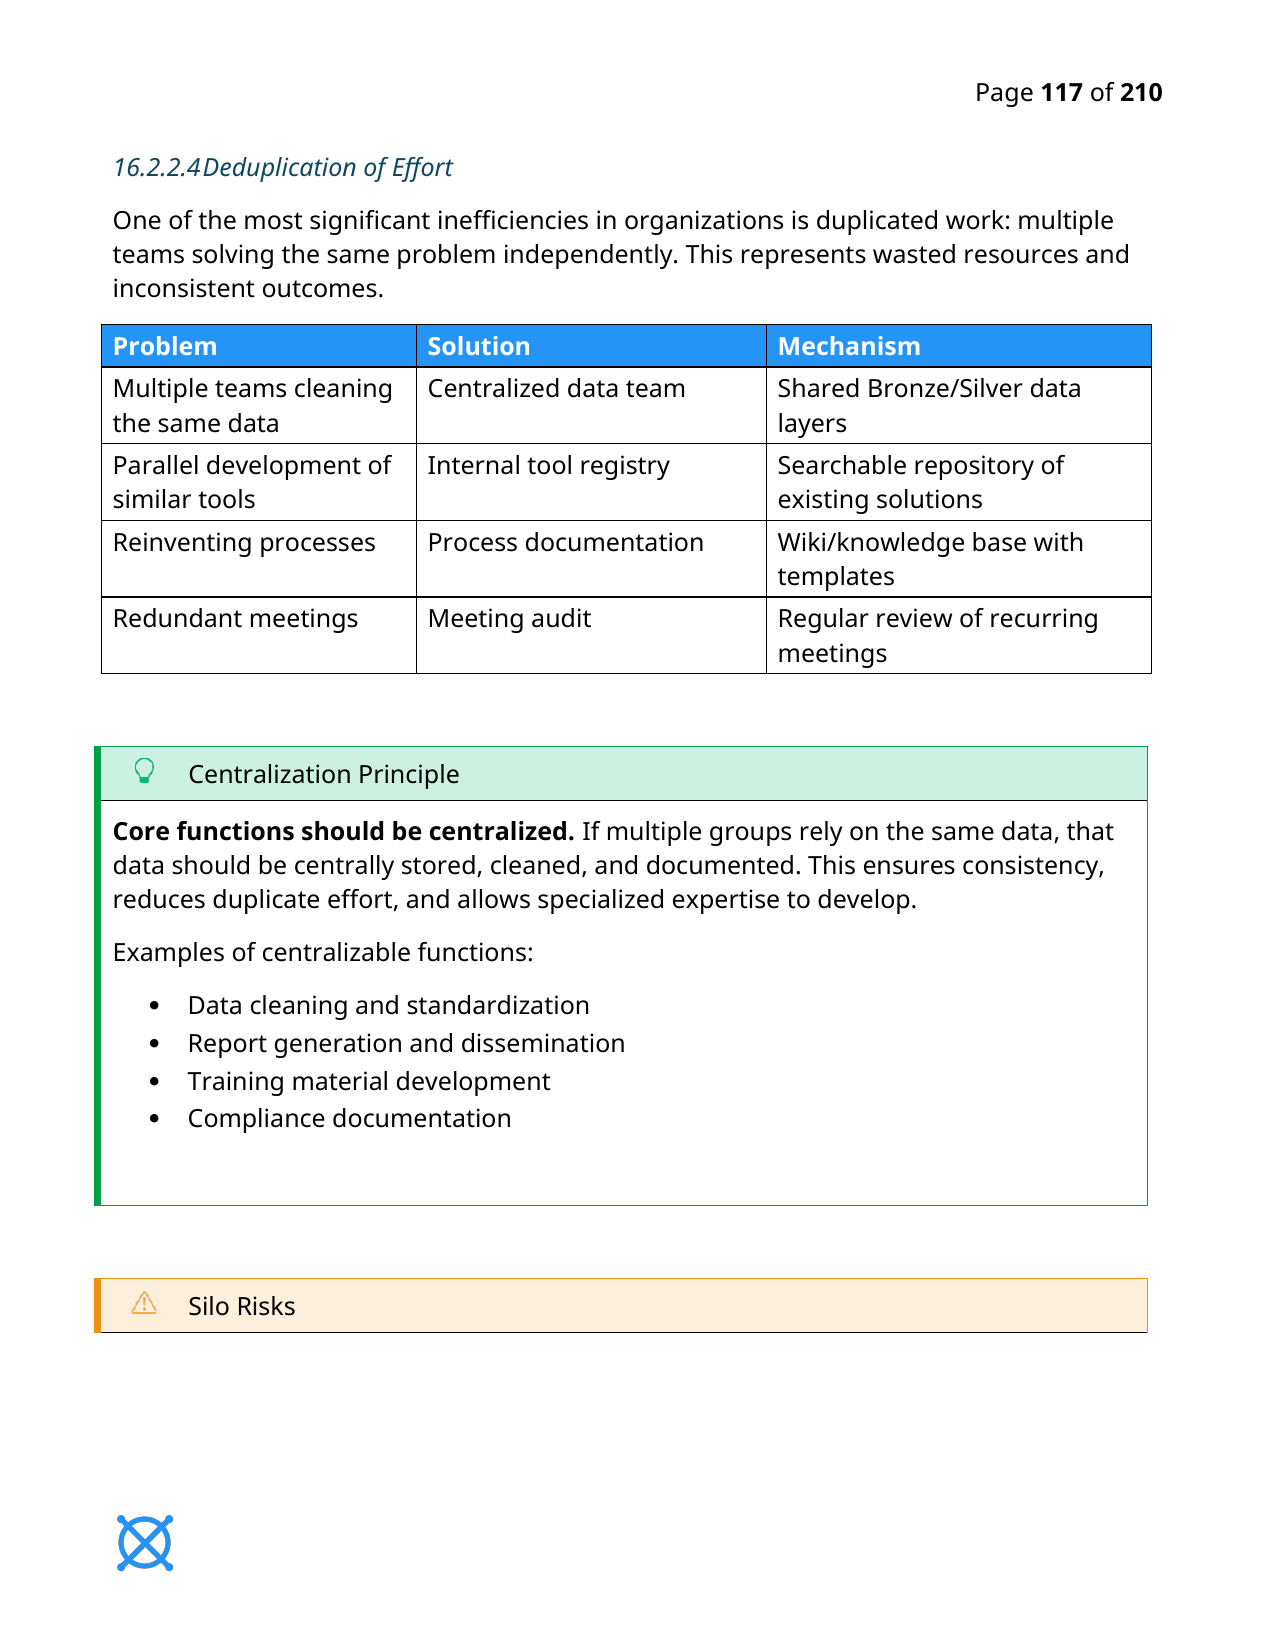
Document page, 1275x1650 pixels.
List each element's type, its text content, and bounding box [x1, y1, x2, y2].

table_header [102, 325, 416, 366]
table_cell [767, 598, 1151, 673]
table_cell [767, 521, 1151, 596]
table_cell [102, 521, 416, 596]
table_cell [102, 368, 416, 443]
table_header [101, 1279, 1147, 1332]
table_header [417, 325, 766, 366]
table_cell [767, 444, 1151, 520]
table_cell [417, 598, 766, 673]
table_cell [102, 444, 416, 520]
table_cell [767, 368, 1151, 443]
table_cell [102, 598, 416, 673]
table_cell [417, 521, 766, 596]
subtitle Deduplication of Effort [112, 150, 1162, 184]
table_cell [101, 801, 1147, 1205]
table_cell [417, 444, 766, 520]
text One of the most significant inefficiencies in organizations is duplicated work: multiple teams solving the same problem independently. This represents wasted resources and inconsistent outcomes. [112, 203, 1162, 305]
picture [112, 1511, 177, 1575]
picture [131, 1290, 157, 1315]
picture [131, 758, 157, 783]
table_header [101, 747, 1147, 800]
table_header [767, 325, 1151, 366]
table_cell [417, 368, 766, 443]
